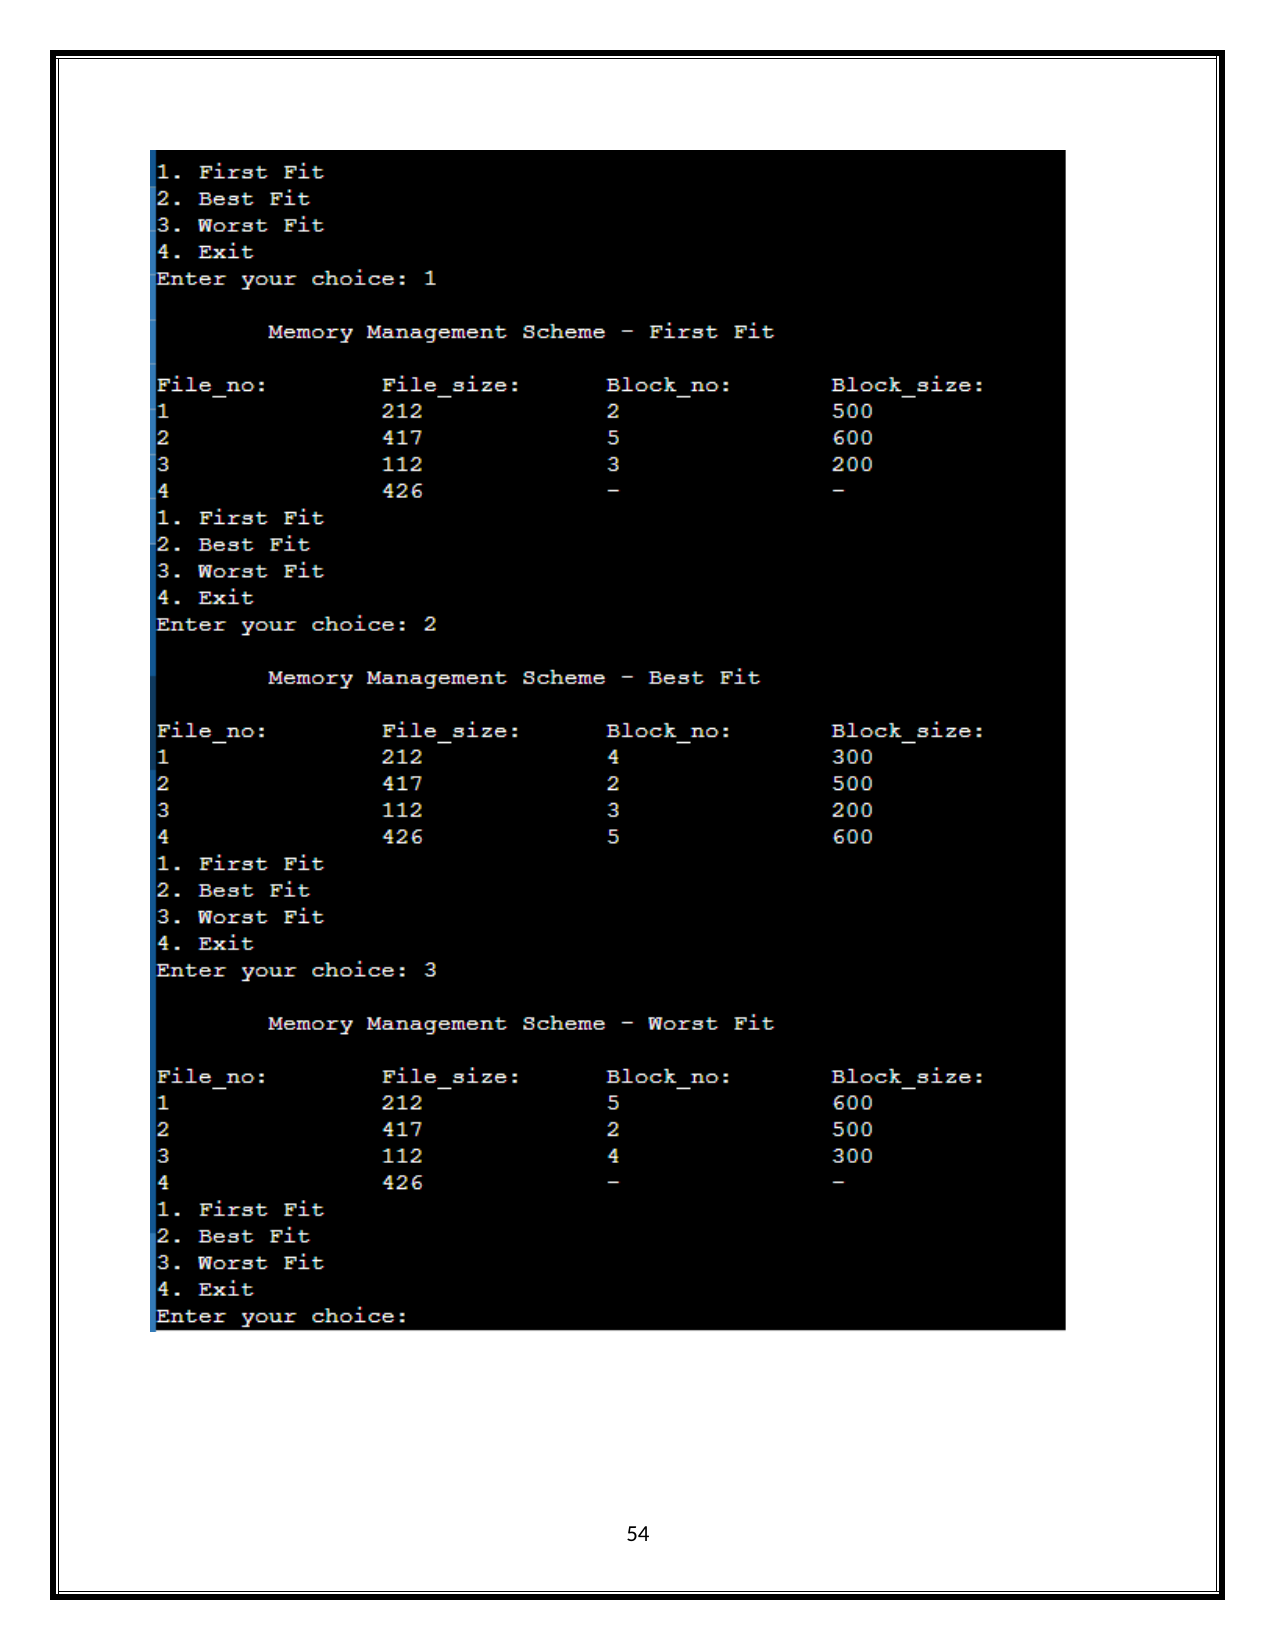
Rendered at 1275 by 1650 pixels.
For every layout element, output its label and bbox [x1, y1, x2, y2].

picture [150, 150, 1066, 1332]
